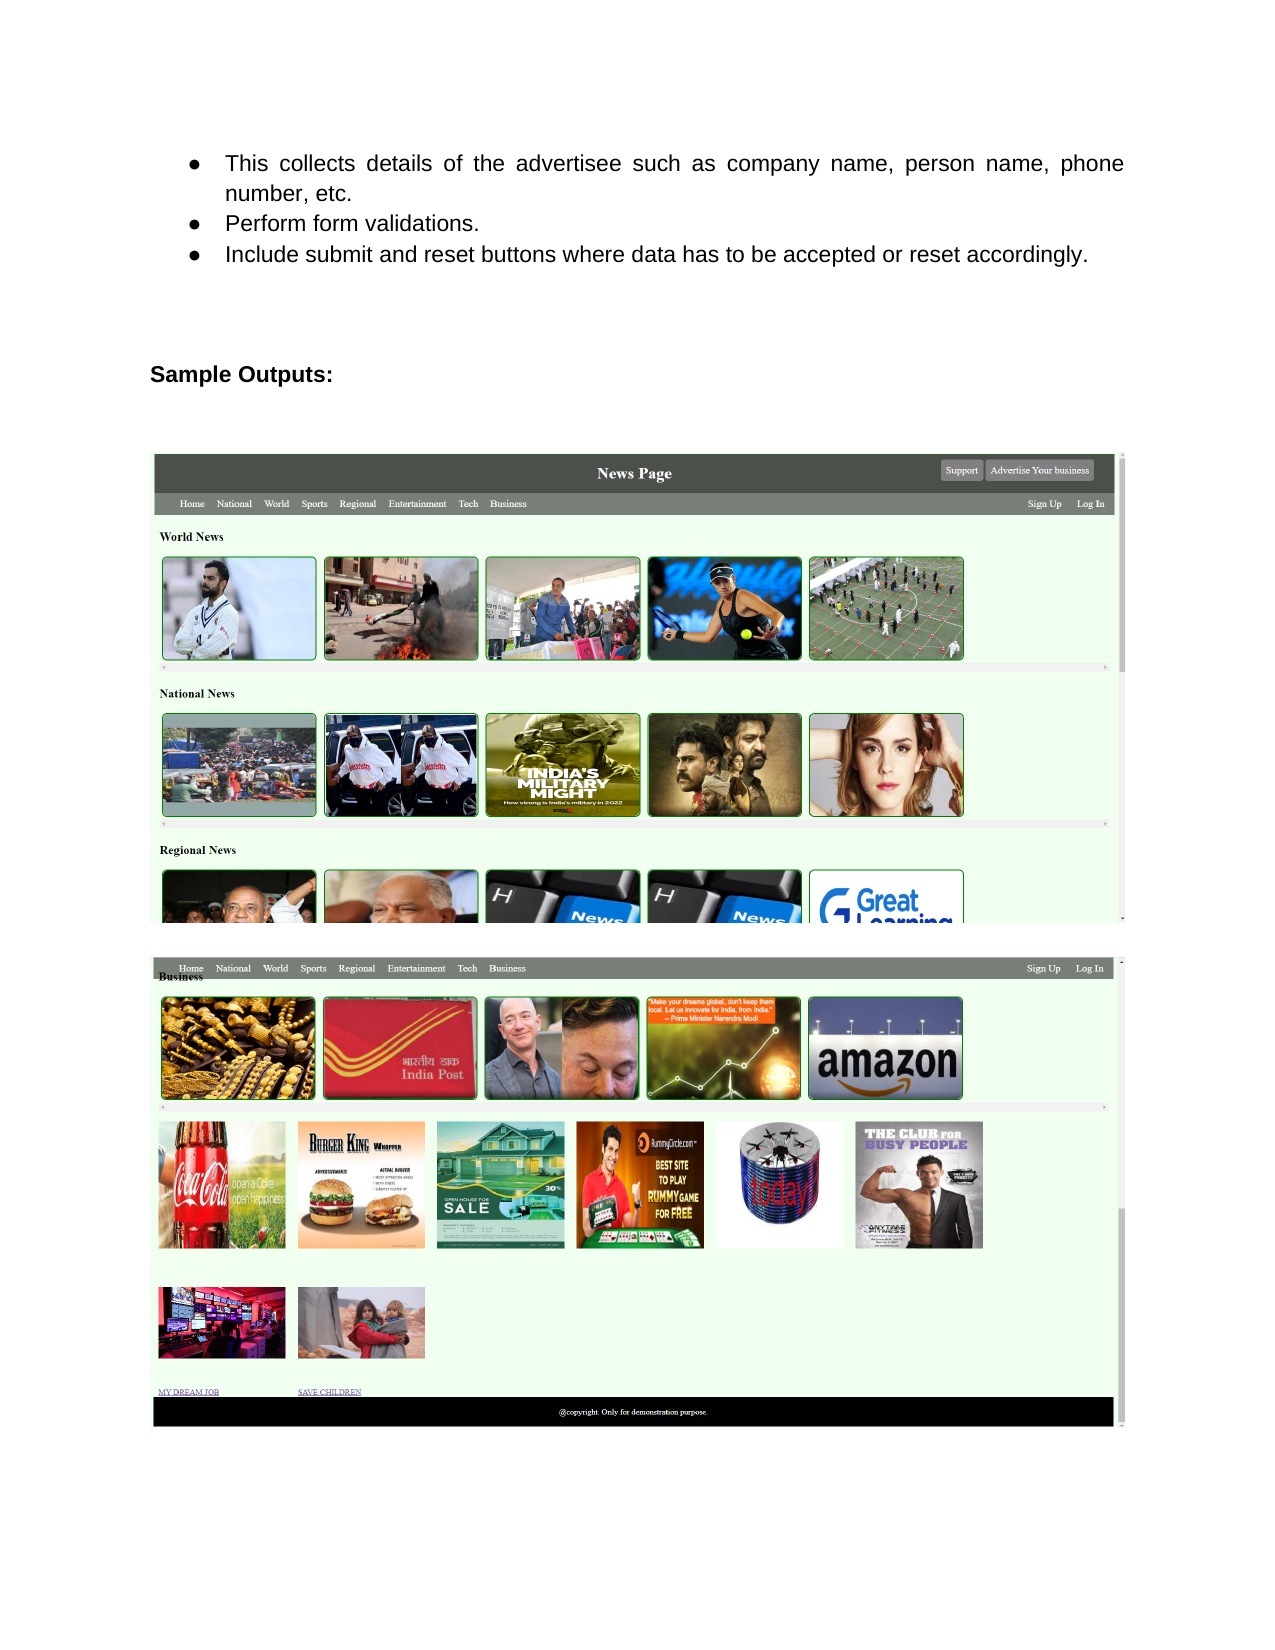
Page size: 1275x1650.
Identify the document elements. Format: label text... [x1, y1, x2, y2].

list Include submit and reset buttons where data has to be accepted or reset accordingly. [187, 241, 1125, 267]
list Perform form validations. [187, 210, 1125, 237]
text Sample Outputs: [150, 361, 1125, 388]
list This collects details of the advertisee such as company name, person name, phone number, etc. [187, 150, 1125, 207]
picture [150, 957, 1125, 1428]
picture [150, 452, 1125, 923]
